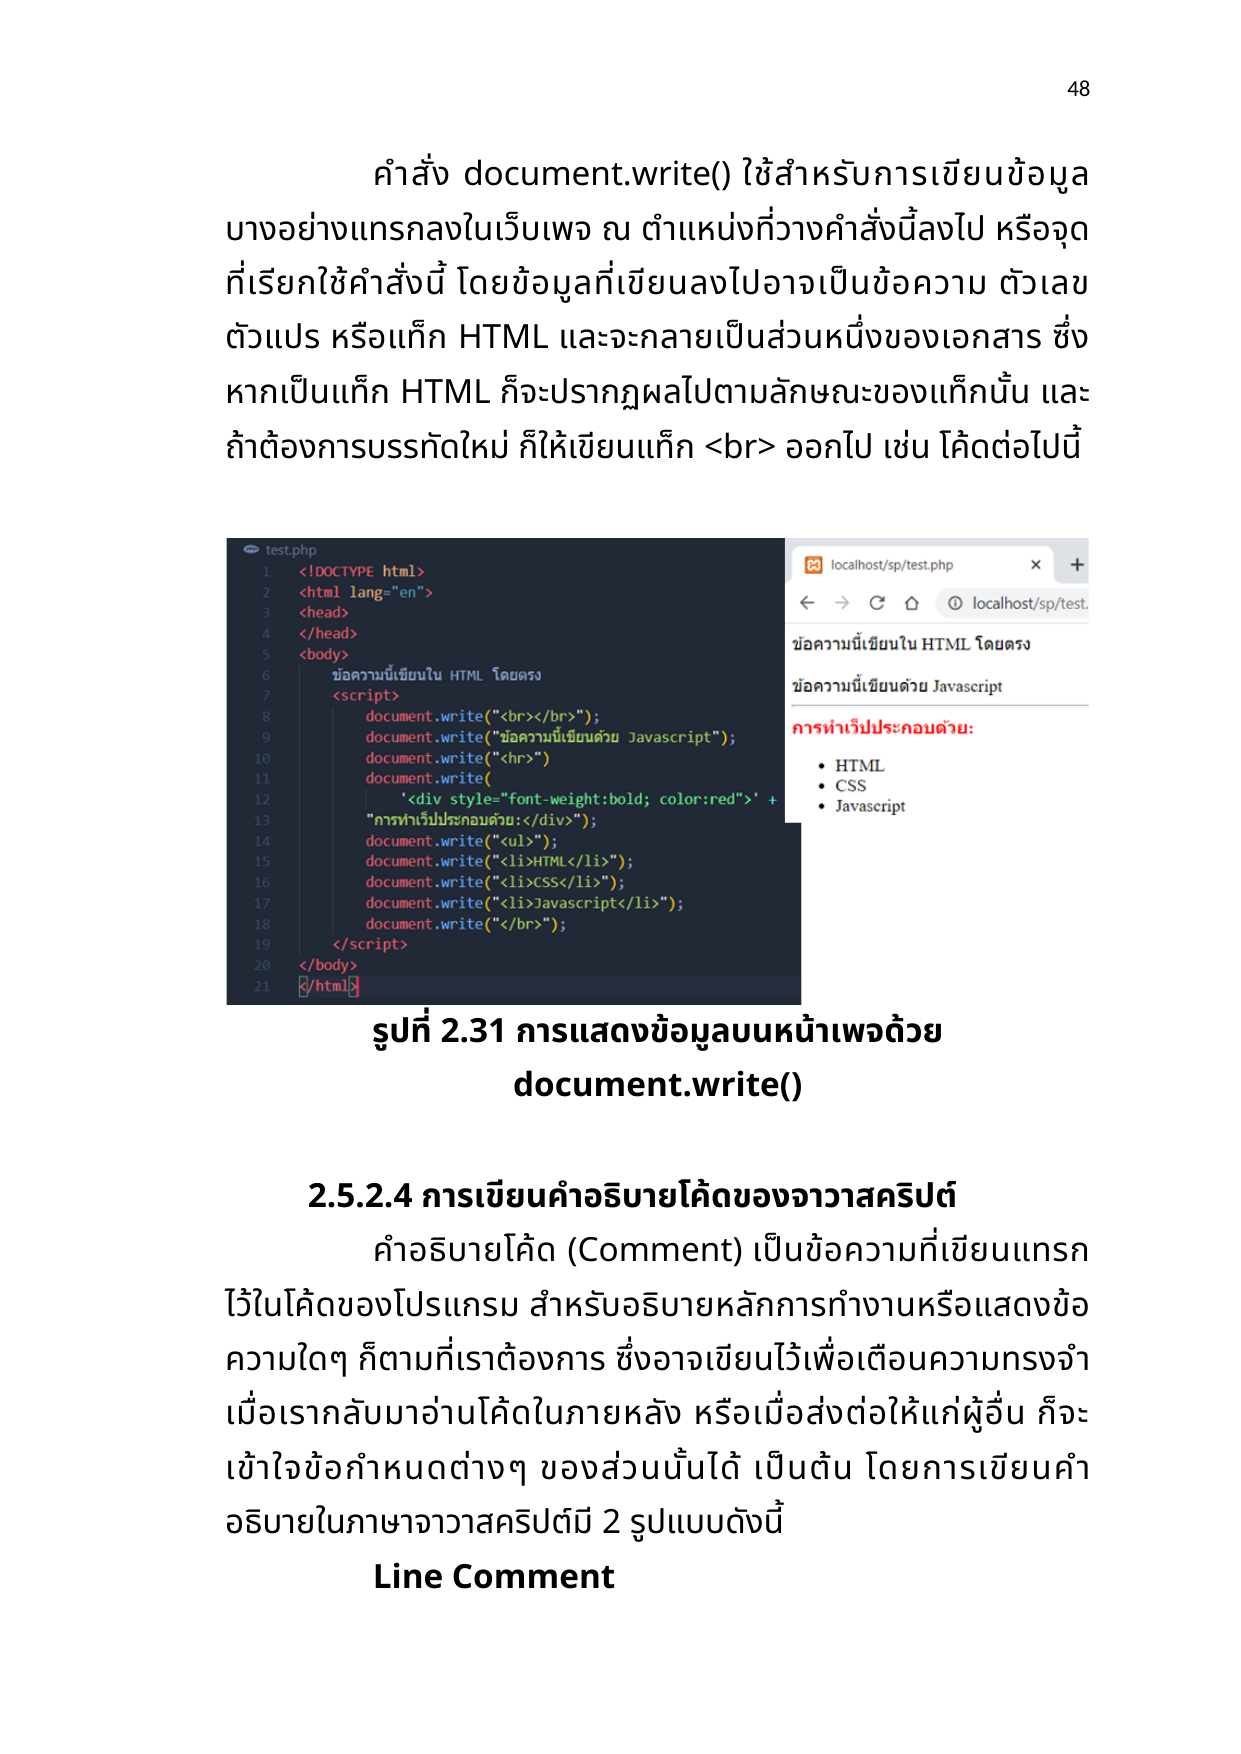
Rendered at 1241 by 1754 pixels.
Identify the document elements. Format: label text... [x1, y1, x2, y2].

text 2.5.2.4 การเขียนคำอธิบายโค้ดของจาวาสคริปต์ [225, 1171, 1090, 1222]
text คำสั่ง document.write() ใช้สำหรับการเขียนข้อมูลบางอย่างแทรกลงในเว็บเพจ ณ ตำแหน่งที่วางคำสั่งนี้ลงไป หรือจุดที่เรียกใช้คำสั่งนี้ โดยข้อมูลที่เขียนลงไปอาจเป็นข้อความ ตัวเลข ตัวแปร หรือแท็ก HTML และจะกลายเป็นส่วนหนึ่งของเอกสาร ซึ่งหากเป็นแท็ก HTML ก็จะปรากฏผลไปตามลักษณะของแท็กนั้น และถ้าต้องการบรรทัดใหม่ ก็ให้เขียนแท็ก <br> ออกไป เช่น โค้ดต่อไปนี้ [225, 150, 1090, 473]
picture [226, 538, 1089, 1005]
text รูปที่ 2.31 การแสดงข้อมูลบนหน้าเพจด้วย document.write() [225, 1007, 1090, 1107]
text Line Comment [225, 1553, 1090, 1598]
text คำอธิบายโค้ด (Comment) เป็นข้อความที่เขียนแทรกไว้ในโค้ดของโปรแกรม สำหรับอธิบายหลักการทำงานหรือแสดงข้อความใดๆ ก็ตามที่เราต้องการ ซึ่งอาจเขียนไว้เพื่อเตือนความทรงจำเมื่อเรากลับมาอ่านโค้ดในภายหลัง หรือเมื่อส่งต่อให้แก่ผู้อื่น ก็จะเข้าใจข้อกำหนดต่างๆ ของส่วนนั้นได้ เป็นต้น โดยการเขียนคำอธิบายในภาษาจาวาสคริปต์มี 2 รูปแบบดังนี้ [225, 1226, 1090, 1549]
